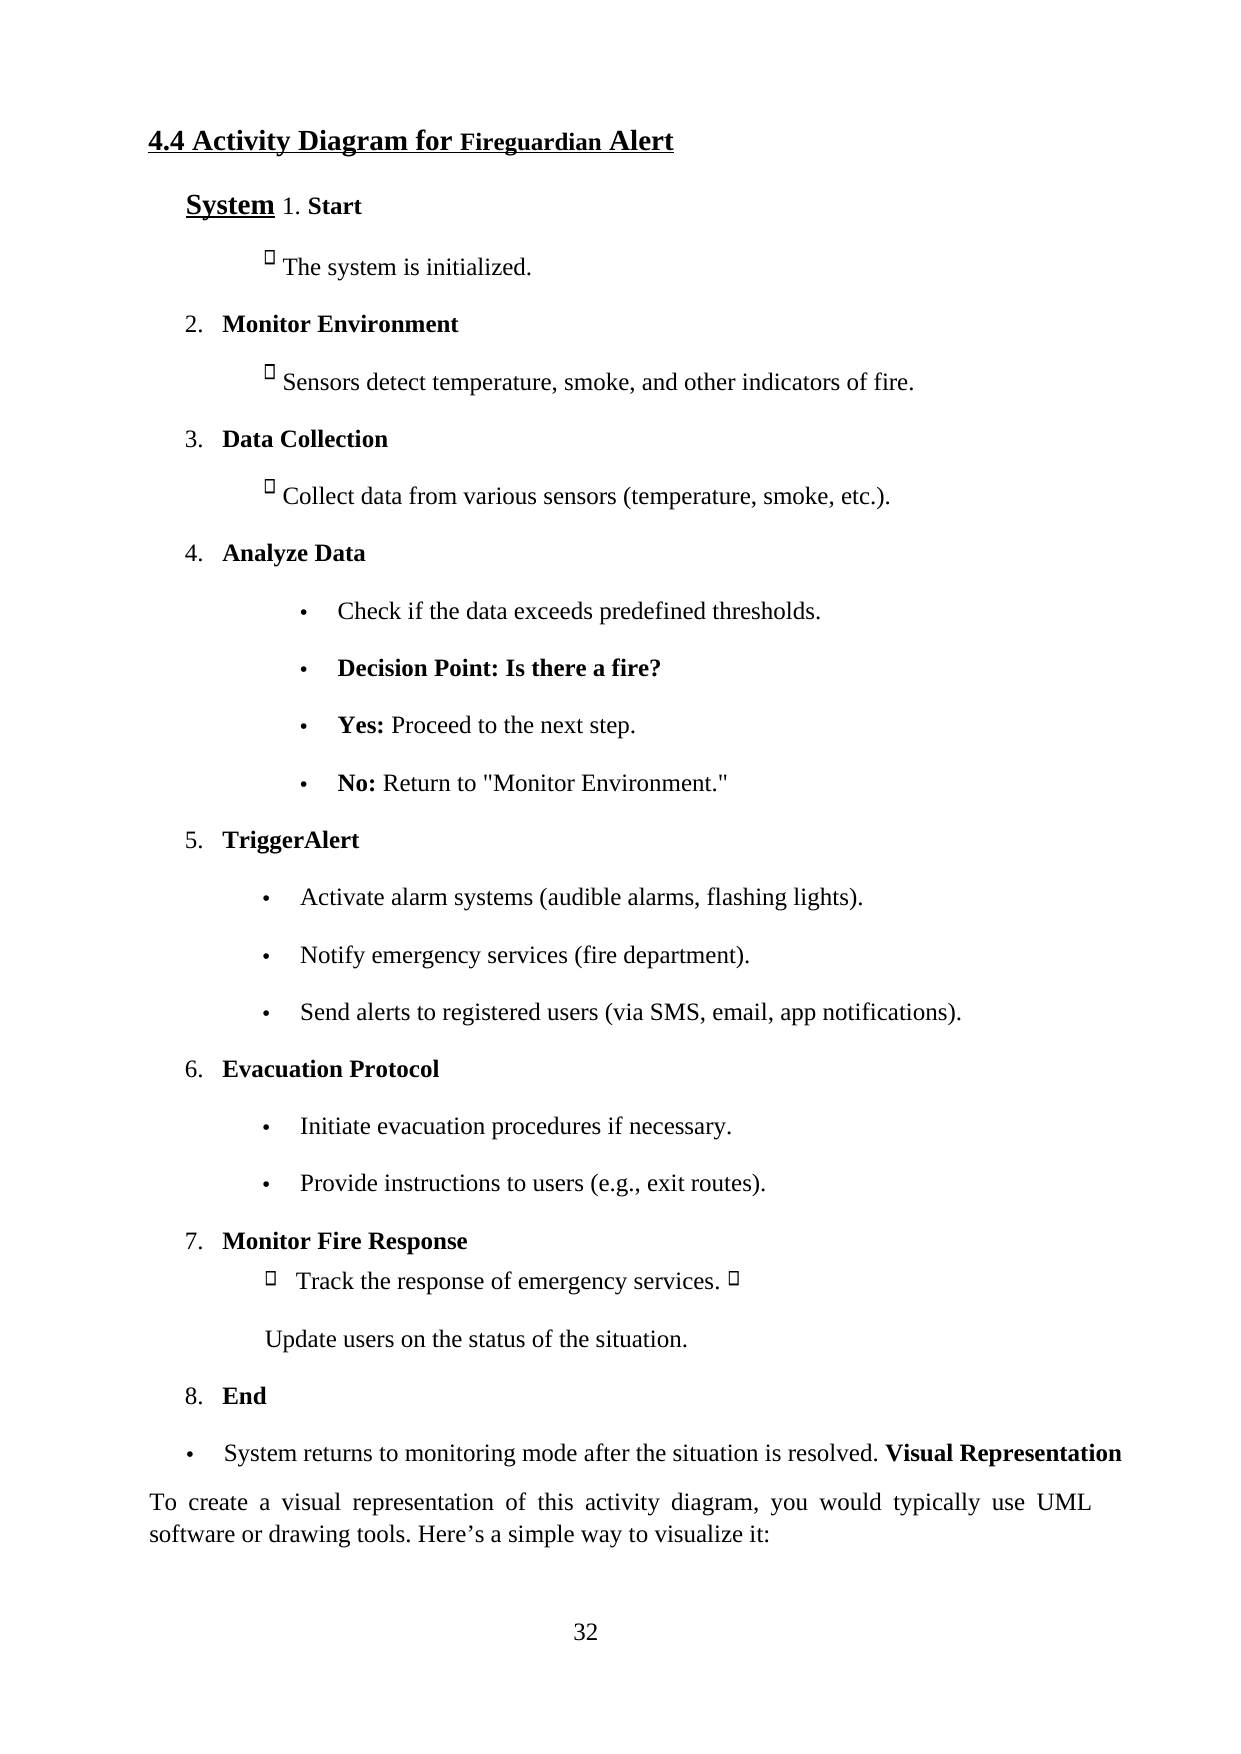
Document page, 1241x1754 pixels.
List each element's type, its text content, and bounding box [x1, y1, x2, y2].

list No: Return to "Monitor Environment." [300, 768, 1093, 796]
list TriggerAlert [184, 825, 1184, 854]
text Update users on the status of the situation. [264, 1324, 1093, 1352]
picture [262, 241, 290, 269]
picture [262, 470, 290, 498]
list Yes: Proceed to the next step. [300, 710, 1093, 739]
text Sensors detect temperature, smoke, and other indicators of fire. [277, 367, 1093, 395]
list Send alerts to registered users (via SMS, email, app notifications). [262, 997, 1093, 1026]
picture [263, 1262, 291, 1290]
picture [262, 355, 290, 384]
list System returns to monitoring mode after the situation is resolved. Visual Representation [186, 1438, 1184, 1467]
text Track the response of emergency services. [263, 1262, 1093, 1295]
list Monitor Fire Response [184, 1226, 1184, 1254]
list Evacuation Protocol [184, 1054, 1184, 1083]
list Notify emergency services (fire department). [262, 940, 1093, 968]
subtitle 4.4 Activity Diagram for Fireguardian Alert System 1. Start [148, 123, 765, 221]
list End [184, 1381, 1184, 1410]
text The system is initialized. [277, 252, 1093, 281]
list Monitor Environment [184, 309, 1184, 338]
text To create a visual representation of this activity diagram, you would typically use UML software or drawing tools. Here’s a simple way to visualize it: [149, 1487, 1093, 1548]
picture [726, 1262, 754, 1290]
list Initiate evacuation procedures if necessary. [262, 1111, 1093, 1140]
list Decision Point: Is there a fire? [300, 653, 1093, 682]
list Analyze Data [184, 538, 1184, 567]
list Data Collection [184, 424, 1184, 453]
list Activate alarm systems (audible alarms, flashing lights). [262, 882, 1093, 911]
list Check if the data exceeds predefined thresholds. [300, 596, 1093, 625]
list Provide instructions to users (e.g., exit routes). [262, 1168, 1093, 1197]
text Collect data from various sensors (temperature, smoke, etc.). [277, 481, 1093, 510]
